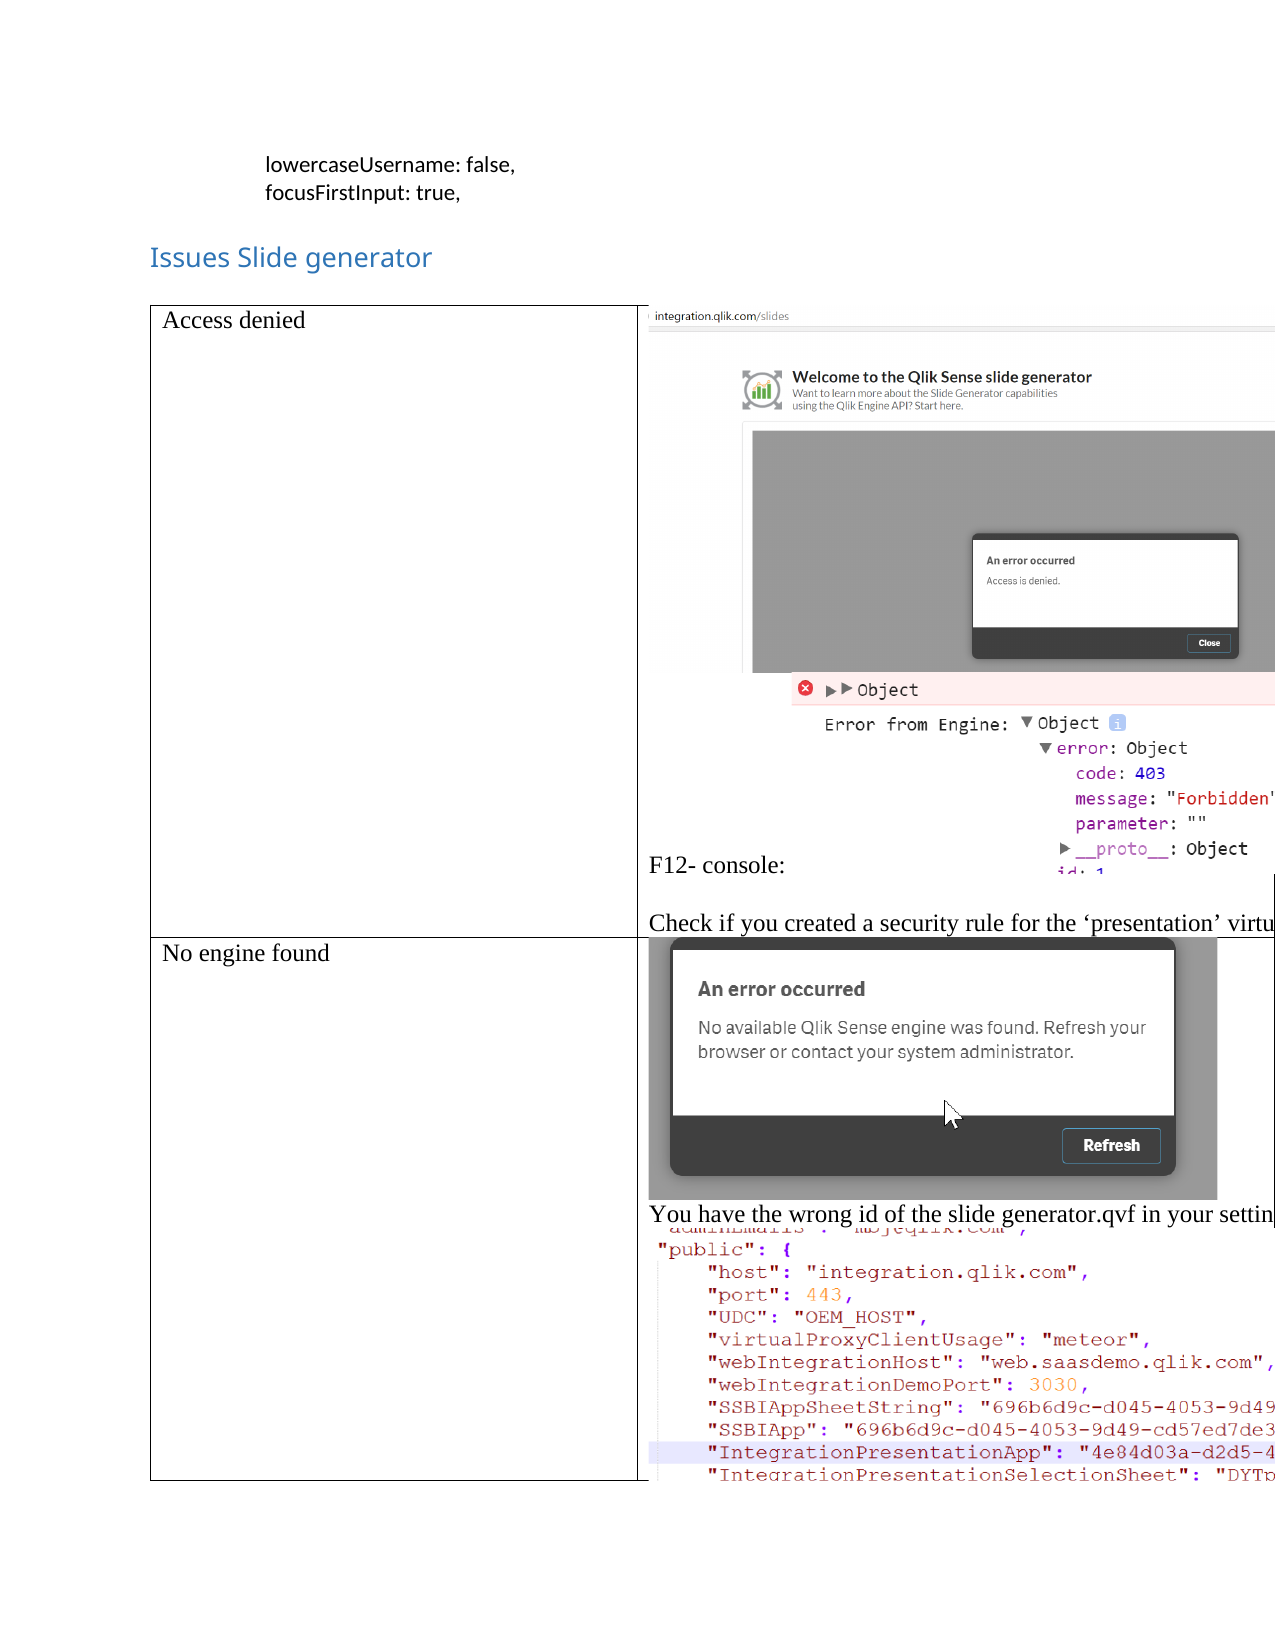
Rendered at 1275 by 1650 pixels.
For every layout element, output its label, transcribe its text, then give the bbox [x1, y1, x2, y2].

picture [648, 1228, 1275, 1481]
table_header Access denied [151, 306, 637, 937]
picture [648, 305, 1275, 874]
text lowercaseUsername: false, [244, 150, 1125, 178]
table_cell You have the wrong id of the slide generator.qvf in your settings.json file: [638, 938, 1274, 1480]
subtitle Issues Slide generator [150, 239, 1125, 276]
picture [648, 937, 1218, 1200]
text focusFirstInput: true, [244, 178, 1125, 206]
table_cell No engine found [151, 938, 637, 1480]
table_header F12- console: Check if you created a security rule for the ‘presentation’ virtual proxy for the slide generator. [638, 306, 1274, 937]
